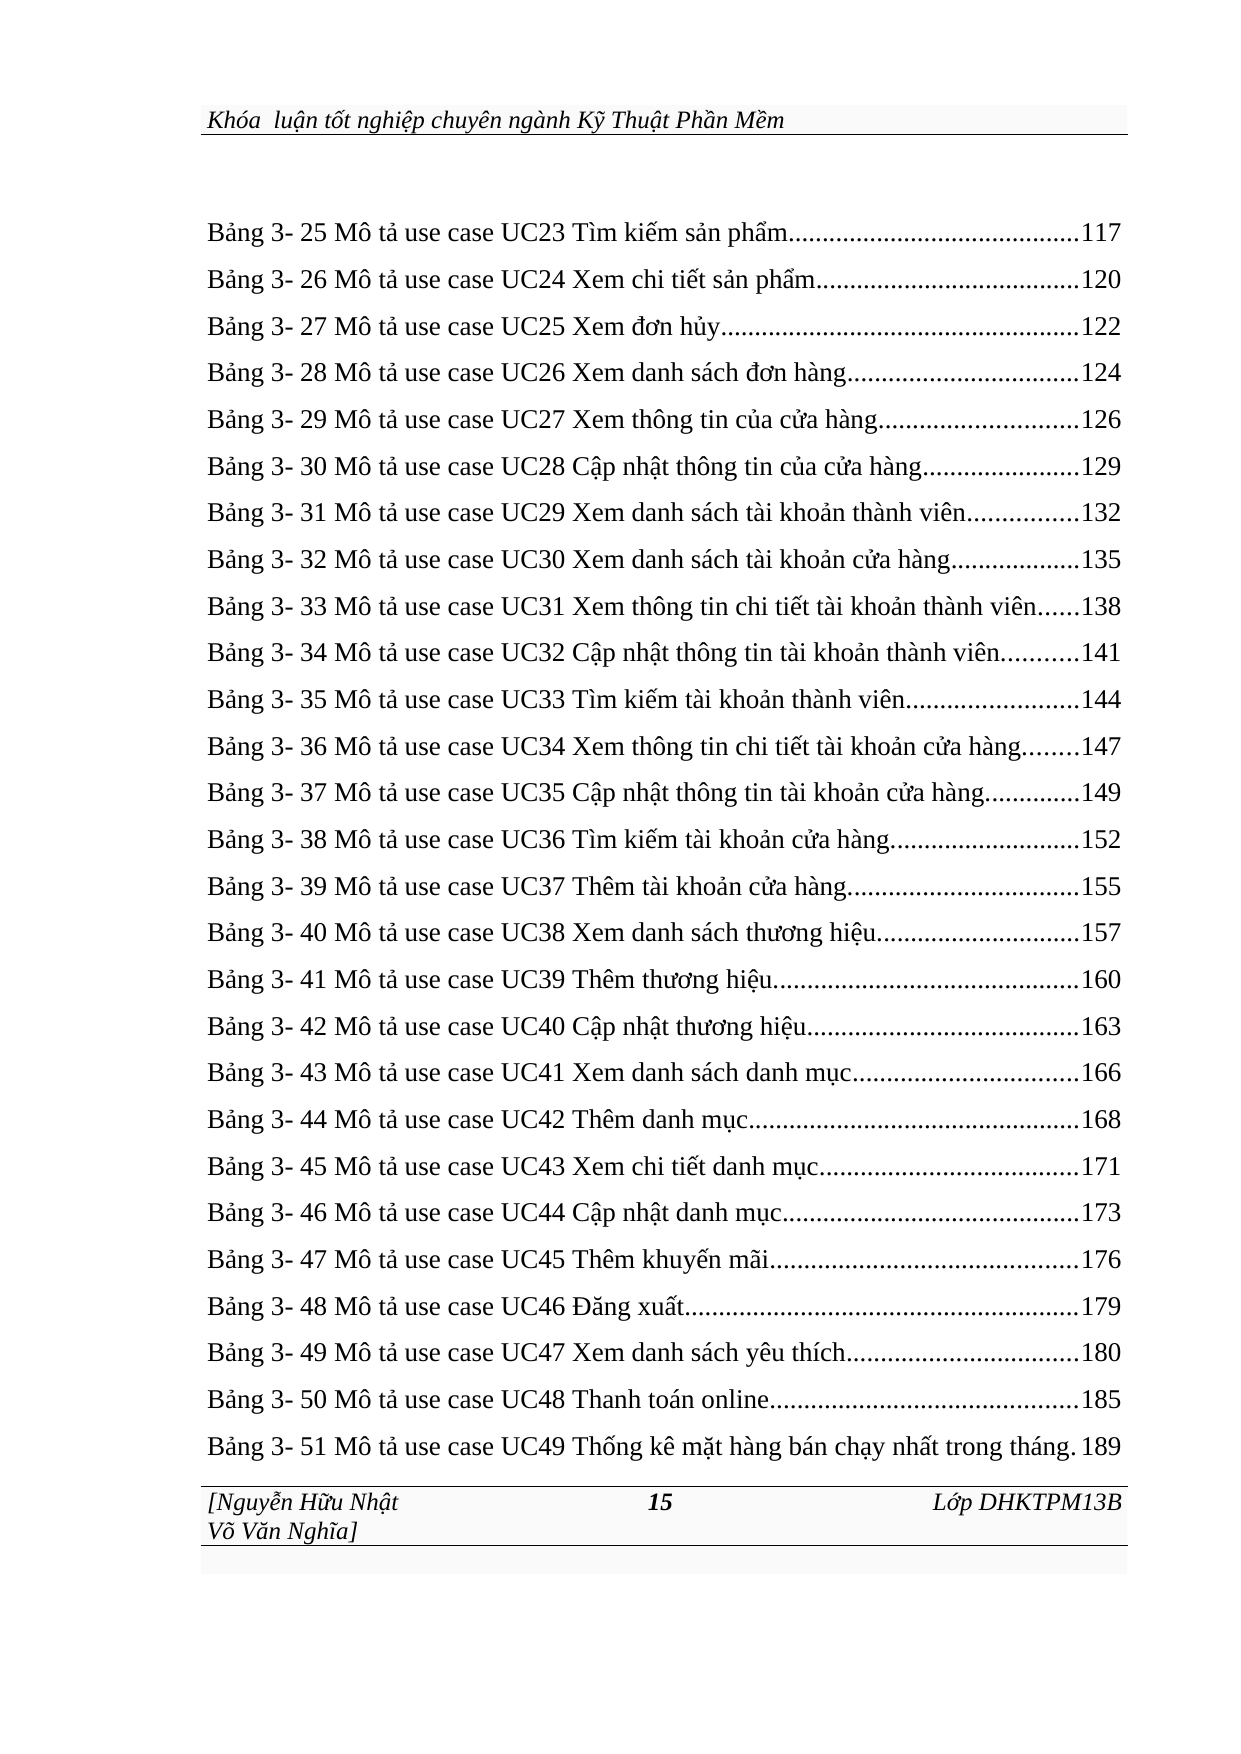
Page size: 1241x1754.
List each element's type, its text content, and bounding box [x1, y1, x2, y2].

text Bảng 3- 41 Mô tả use case UC39 Thêm thương hiệu. 160 [207, 963, 334, 994]
text Bảng 3- 28 Mô tả use case UC26 Xem danh sách đơn hàng 124 [847, 356, 1122, 388]
text Bảng 3- 25 Mô tả use case UC23 Tìm kiếm sản phẩm 117 [788, 216, 1122, 248]
text Bảng 3- 32 Mô tả use case UC30 Xem danh sách tài khoản cửa hàng 135 [951, 543, 1122, 574]
text Bảng 3- 45 Mô tả use case UC43 Xem chi tiết danh mục 171 [207, 1150, 334, 1181]
text Bảng 3- 49 Mô tả use case UC47 Xem danh sách yêu thích 180 [846, 1336, 1122, 1368]
text Bảng 3- 48 Mô tả use case UC46 Đăng xuất 179 [684, 1290, 1122, 1321]
text Bảng 3- 49 Mô tả use case UC47 Xem danh sách yêu thích 180 [207, 1336, 334, 1368]
text Bảng 3- 40 Mô tả use case UC38 Xem danh sách thương hiệu. 157 [883, 916, 1122, 948]
text Bảng 3- 44 Mô tả use case UC42 Thêm danh mục 168 [748, 1103, 1122, 1134]
text Bảng 3- 42 Mô tả use case UC40 Cập nhật thương hiệu 163 [807, 1010, 1122, 1041]
text Bảng 3- 27 Mô tả use case UC25 Xem đơn hủy 122 [721, 310, 1122, 341]
text Bảng 3- 28 Mô tả use case UC26 Xem danh sách đơn hàng 124 [207, 356, 334, 388]
text Bảng 3- 31 Mô tả use case UC29 Xem danh sách tài khoản thành viên 132 [966, 496, 1122, 528]
text Bảng 3- 48 Mô tả use case UC46 Đăng xuất 179 [207, 1290, 334, 1321]
text Bảng 3- 25 Mô tả use case UC23 Tìm kiếm sản phẩm 117 [207, 216, 334, 248]
text Bảng 3- 46 Mô tả use case UC44 Cập nhật danh mục 173 [782, 1196, 1122, 1228]
text Bảng 3- 35 Mô tả use case UC33 Tìm kiếm tài khoản thành viên 144 [905, 683, 1122, 714]
text Bảng 3- 50 Mô tả use case UC48 Thanh toán online 185 [769, 1383, 1122, 1414]
text Bảng 3- 38 Mô tả use case UC36 Tìm kiếm tài khoản cửa hàng. 152 [207, 823, 334, 854]
text Bảng 3- 44 Mô tả use case UC42 Thêm danh mục 168 [207, 1103, 334, 1134]
text Bảng 3- 43 Mô tả use case UC41 Xem danh sách danh mục 166 [207, 1056, 334, 1088]
text Bảng 3- 50 Mô tả use case UC48 Thanh toán online 185 [207, 1383, 334, 1414]
text Bảng 3- 26 Mô tả use case UC24 Xem chi tiết sản phẩm 120 [816, 263, 1122, 294]
text Bảng 3- 47 Mô tả use case UC45 Thêm khuyến mãi 176 [769, 1243, 1122, 1274]
text Bảng 3- 39 Mô tả use case UC37 Thêm tài khoản cửa hàng. 155 [207, 870, 334, 901]
text Bảng 3- 45 Mô tả use case UC43 Xem chi tiết danh mục 171 [819, 1150, 1122, 1181]
text Bảng 3- 42 Mô tả use case UC40 Cập nhật thương hiệu 163 [207, 1010, 334, 1041]
text Bảng 3- 30 Mô tả use case UC28 Cập nhật thông tin của cửa hàng 129 [922, 450, 1122, 481]
text Bảng 3- 39 Mô tả use case UC37 Thêm tài khoản cửa hàng. 155 [854, 870, 1122, 901]
text Bảng 3- 26 Mô tả use case UC24 Xem chi tiết sản phẩm 120 [207, 263, 334, 294]
text Bảng 3- 38 Mô tả use case UC36 Tìm kiếm tài khoản cửa hàng. 152 [897, 823, 1122, 854]
text Bảng 3- 27 Mô tả use case UC25 Xem đơn hủy 122 [207, 310, 334, 341]
text Bảng 3- 29 Mô tả use case UC27 Xem thông tin của cửa hàng 126 [878, 403, 1122, 434]
text Bảng 3- 29 Mô tả use case UC27 Xem thông tin của cửa hàng 126 [207, 403, 334, 434]
text Bảng 3- 35 Mô tả use case UC33 Tìm kiếm tài khoản thành viên 144 [207, 683, 334, 714]
text Bảng 3- 41 Mô tả use case UC39 Thêm thương hiệu. 160 [779, 963, 1122, 994]
text Bảng 3- 40 Mô tả use case UC38 Xem danh sách thương hiệu. 157 [207, 916, 334, 948]
text Bảng 3- 46 Mô tả use case UC44 Cập nhật danh mục 173 [207, 1196, 334, 1228]
text Bảng 3- 43 Mô tả use case UC41 Xem danh sách danh mục 166 [852, 1056, 1122, 1088]
text Bảng 3- 47 Mô tả use case UC45 Thêm khuyến mãi 176 [207, 1243, 334, 1274]
